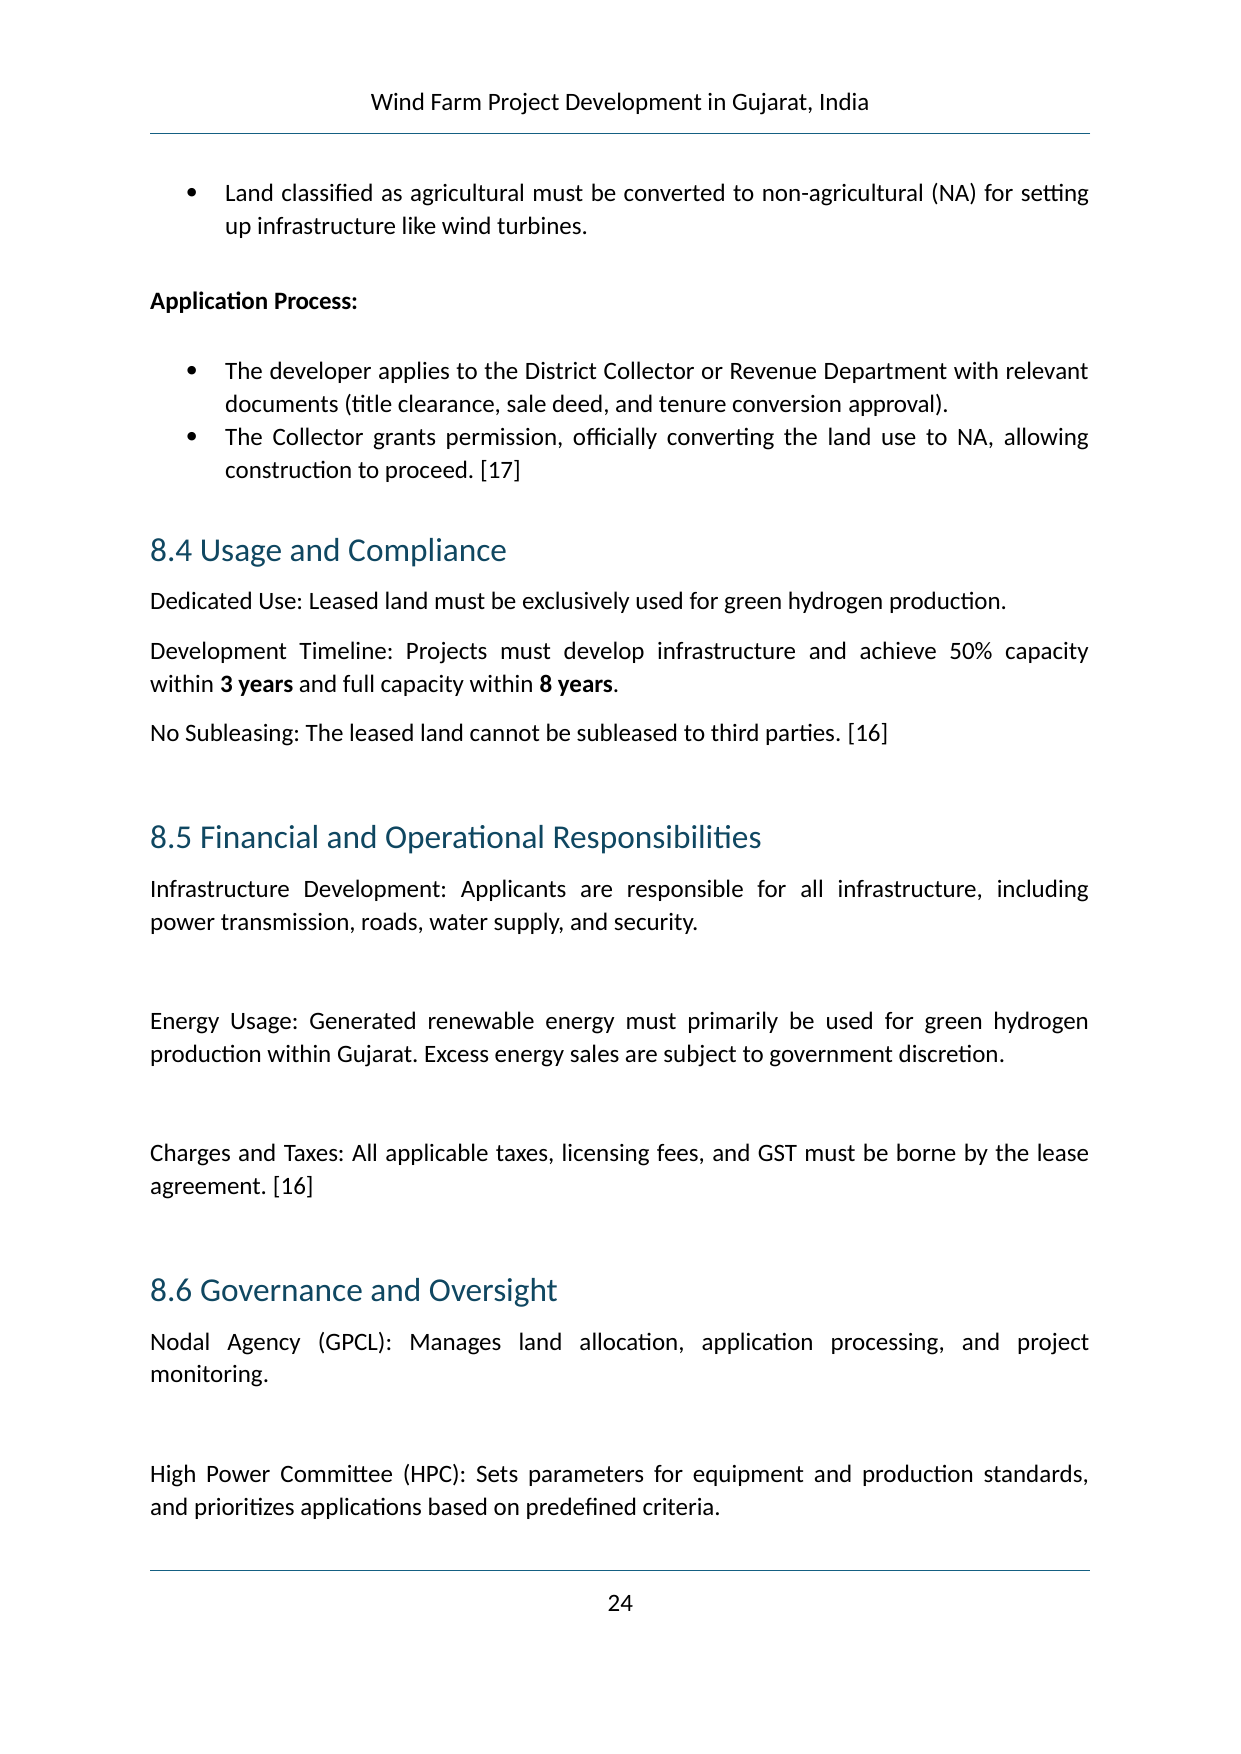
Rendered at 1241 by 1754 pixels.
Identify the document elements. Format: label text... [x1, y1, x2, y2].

text Charges and Taxes: All applicable taxes, licensing fees, and GST must be borne by the lease agreement. [150, 1137, 1090, 1201]
text Infrastructure Development: Applicants are responsible for all infrastructure, including power transmission, roads, water supply, and security. [150, 873, 1090, 936]
subtitle 8.4 Usage and Compliance [150, 529, 1090, 569]
text Nodal Agency (GPCL): Manages land allocation, application processing, and project monitoring. [150, 1326, 1090, 1389]
text Dedicated Use: Leased land must be exclusively used for green hydrogen production. [150, 585, 1090, 616]
text High Power Committee (HPC): Sets parameters for equipment and production standards, and prioritizes applications based on predefined criteria. [150, 1458, 1090, 1521]
text Development Timeline: Projects must develop infrastructure and achieve 50% capacity within 3 years and full capacity within 8 years. [150, 635, 1090, 698]
subtitle 8.5 Financial and Operational Responsibilities [150, 817, 1090, 857]
list The Collector grants permission, officially converting the land use to NA, allowing construction to proceed. [187, 421, 1090, 485]
list The developer applies to the District Collector or Revenue Department with relevant documents (title clearance, sale deed, and tenure conversion approval). [187, 356, 1090, 419]
text Energy Usage: Generated renewable energy must primarily be used for green hydrogen production within Gujarat. Excess energy sales are subject to government discretion. [150, 1005, 1090, 1068]
list Land classified as agricultural must be converted to non-agricultural (NA) for setting up infrastructure like wind turbines. [187, 178, 1090, 241]
text No Subleasing: The leased land cannot be subleased to third parties. [150, 717, 1090, 748]
subtitle 8.6 Governance and Oversight [150, 1269, 1090, 1310]
text Application Process: [150, 285, 1090, 316]
